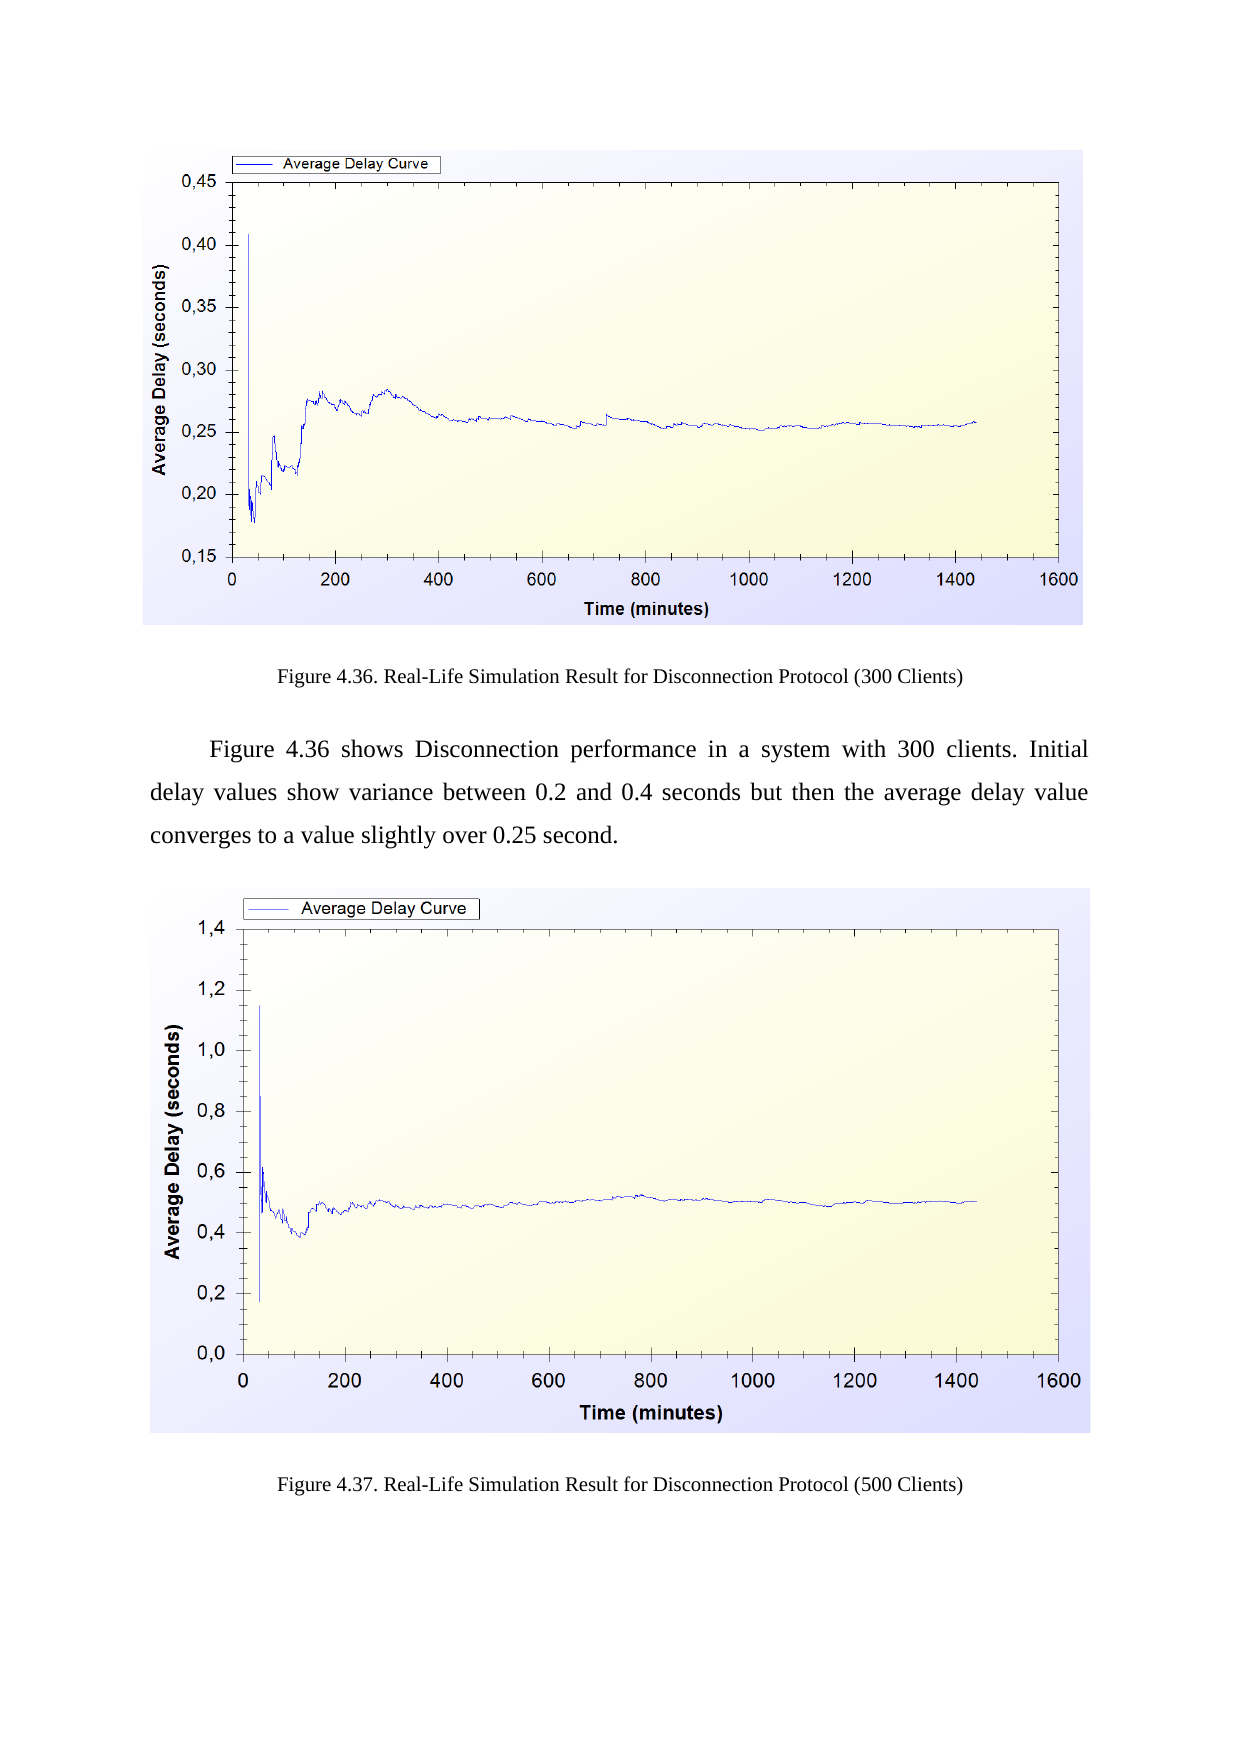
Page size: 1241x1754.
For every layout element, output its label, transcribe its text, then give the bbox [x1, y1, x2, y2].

picture [150, 888, 1091, 1433]
text Figure .. Real-Life Simulation Result for Disconnection Protocol (300 Clients) [150, 664, 1090, 688]
text Figure .. Real-Life Simulation Result for Disconnection Protocol (500 Clients) [150, 1472, 1090, 1496]
text Figure 4.15 shows Disconnection performance in a system with 300 clients. Initial delay values show variance between 0.2 and 0.4 seconds but then the average delay value converges to a value slightly over 0.25 second. [150, 734, 1090, 849]
picture [142, 150, 1083, 625]
